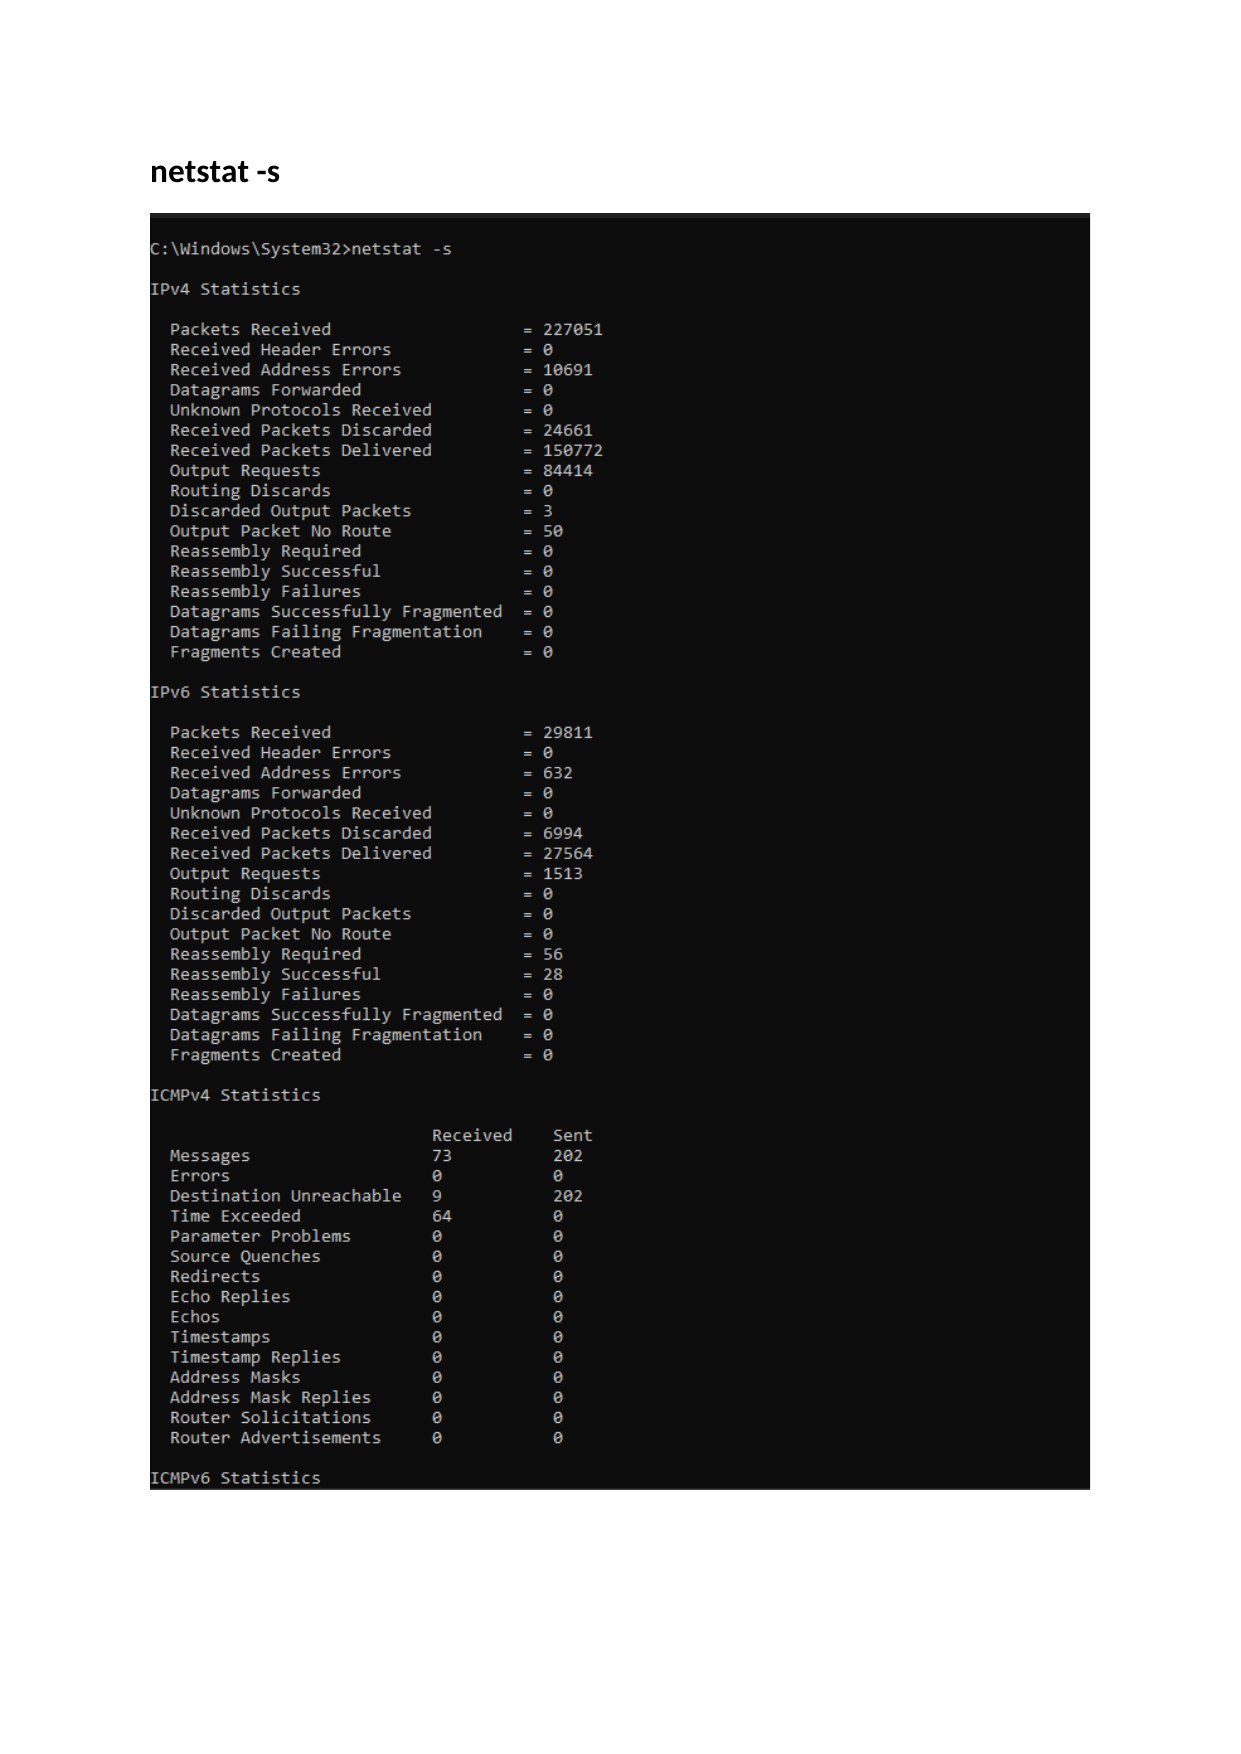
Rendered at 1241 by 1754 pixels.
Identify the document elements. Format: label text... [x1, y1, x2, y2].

picture [150, 213, 1091, 1490]
text netstat -s [150, 150, 1090, 191]
